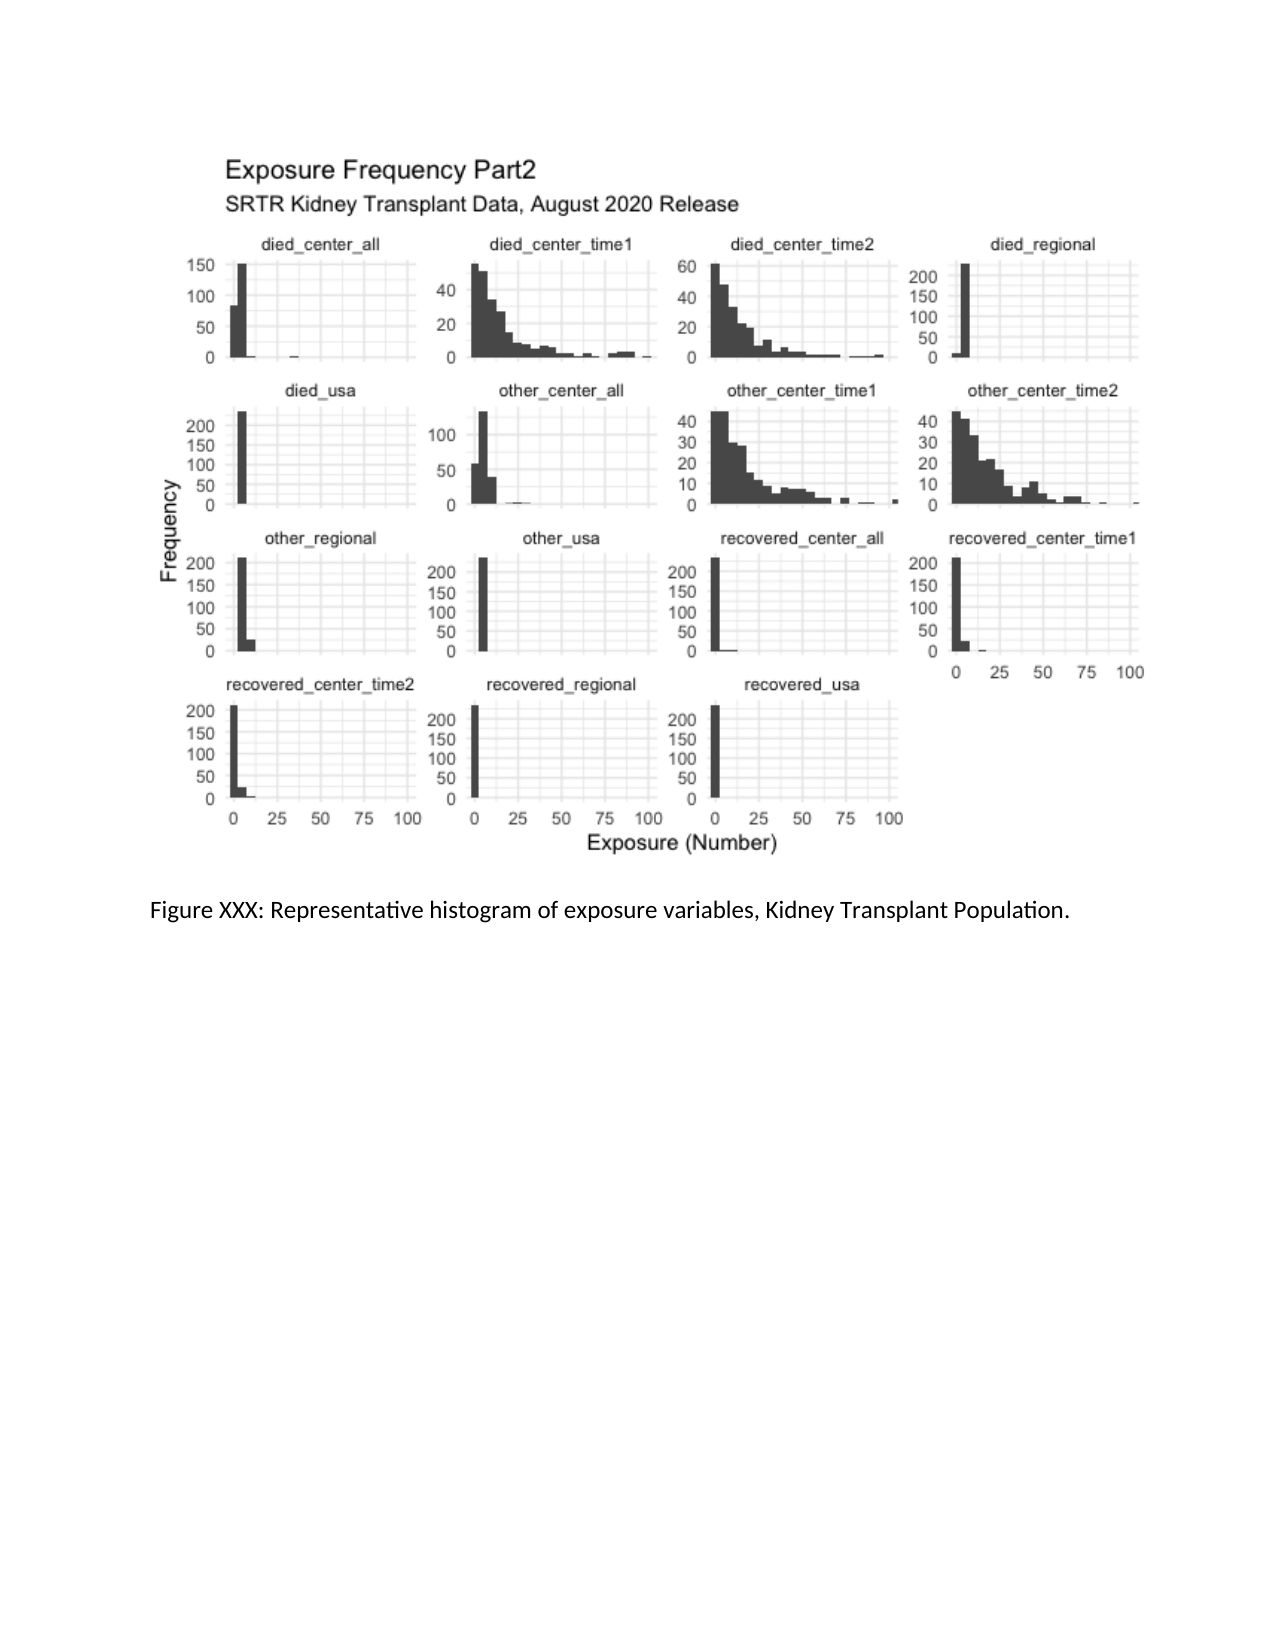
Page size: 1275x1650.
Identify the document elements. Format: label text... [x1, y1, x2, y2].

picture [150, 150, 1150, 865]
text Figure XXX: Representative histogram of exposure variables, Kidney Transplant Population. [150, 895, 1125, 925]
